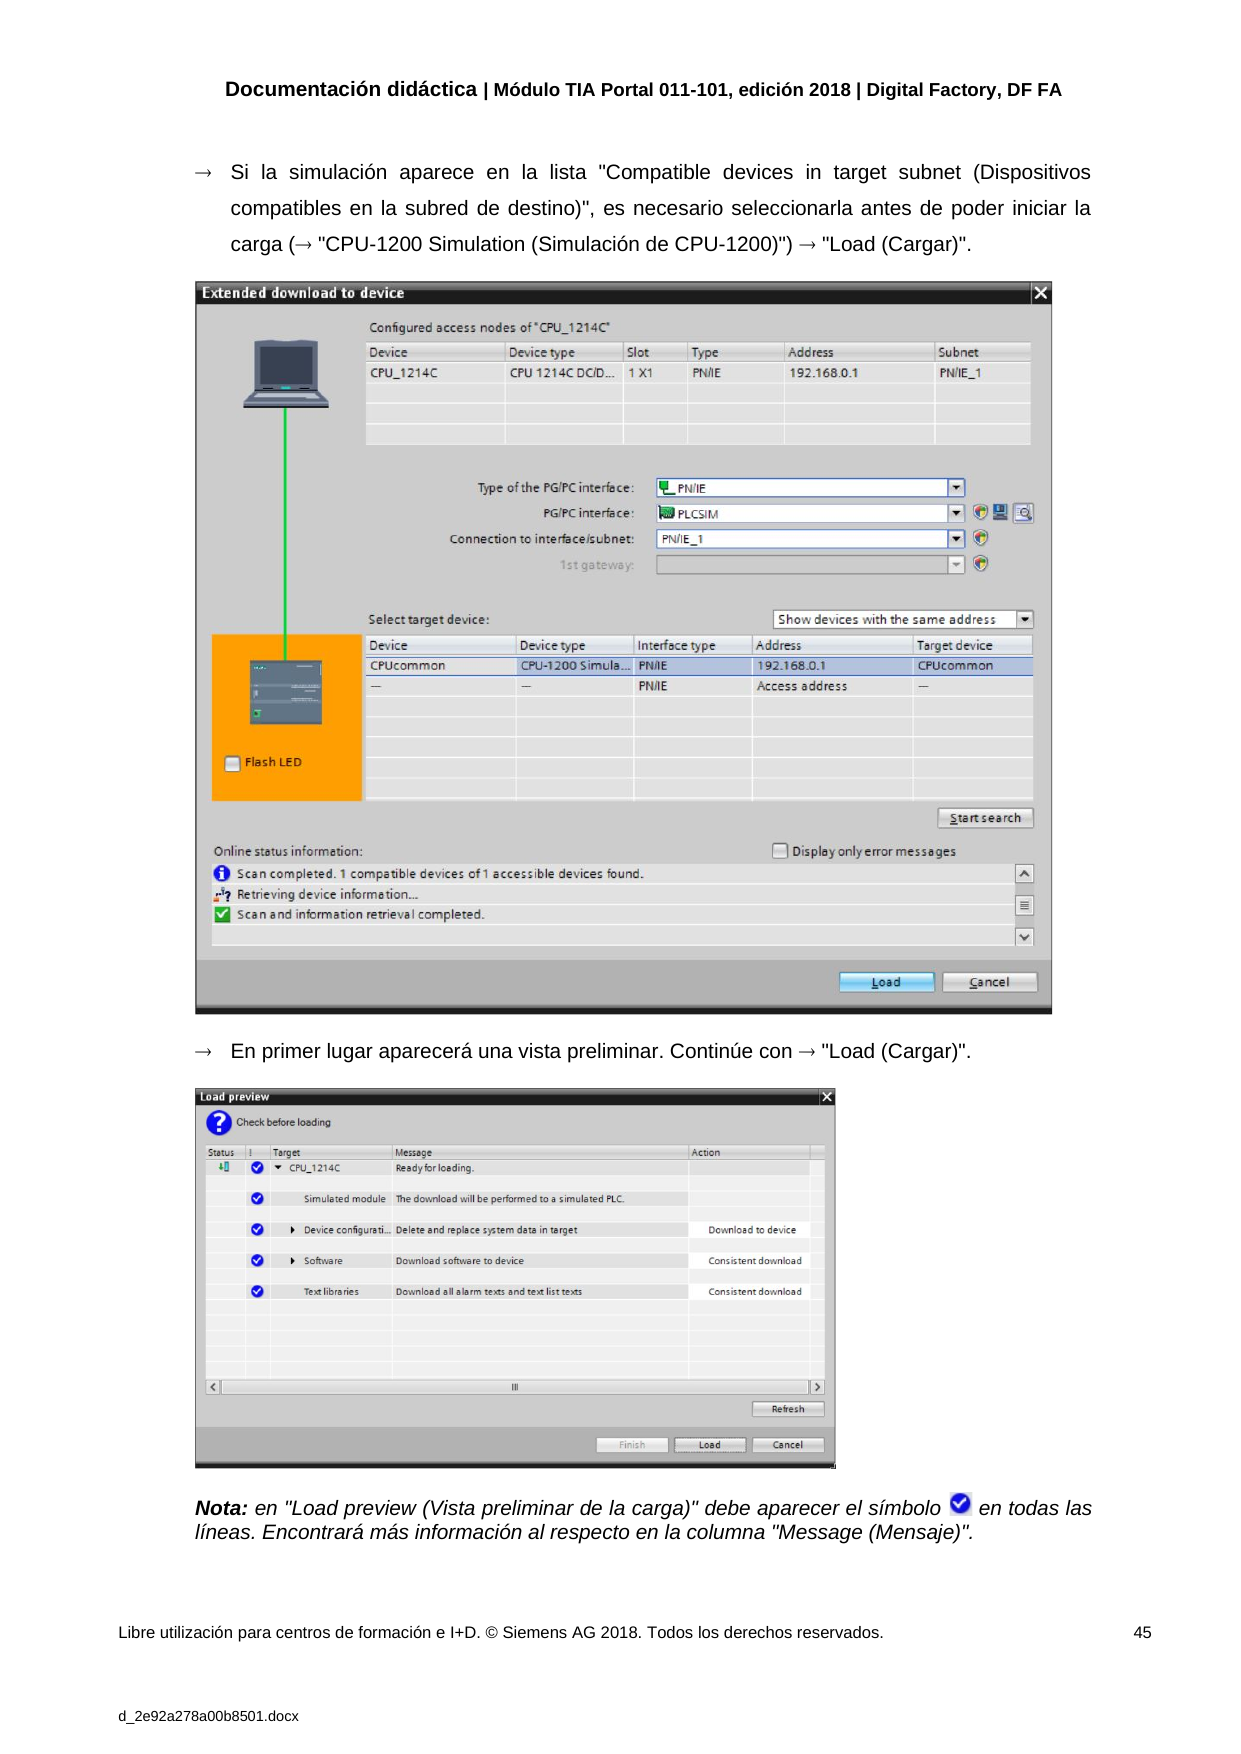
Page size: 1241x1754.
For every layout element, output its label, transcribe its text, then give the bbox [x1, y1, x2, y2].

picture [194, 1087, 836, 1469]
text En primer lugar aparecerá una vista preliminar. Continúe con "Load (Cargar)". [195, 1039, 1092, 1063]
picture [194, 280, 1053, 1015]
text Si la simulación aparece en la lista "Compatible devices in target subnet (Dispositivos compatibles en la subred de destino)", es necesario seleccionarla antes de poder iniciar la carga ( "CPU-1200 Simulation (Simulación de CPU-1200)") "Load (Cargar)". [195, 160, 1092, 256]
picture [949, 1492, 973, 1516]
text Nota: en "Load preview (Vista preliminar de la carga)" debe aparecer el símbolo en todas las líneas. Encontrará más información al respecto en la columna "Message (Mensaje)". [195, 1493, 1092, 1544]
